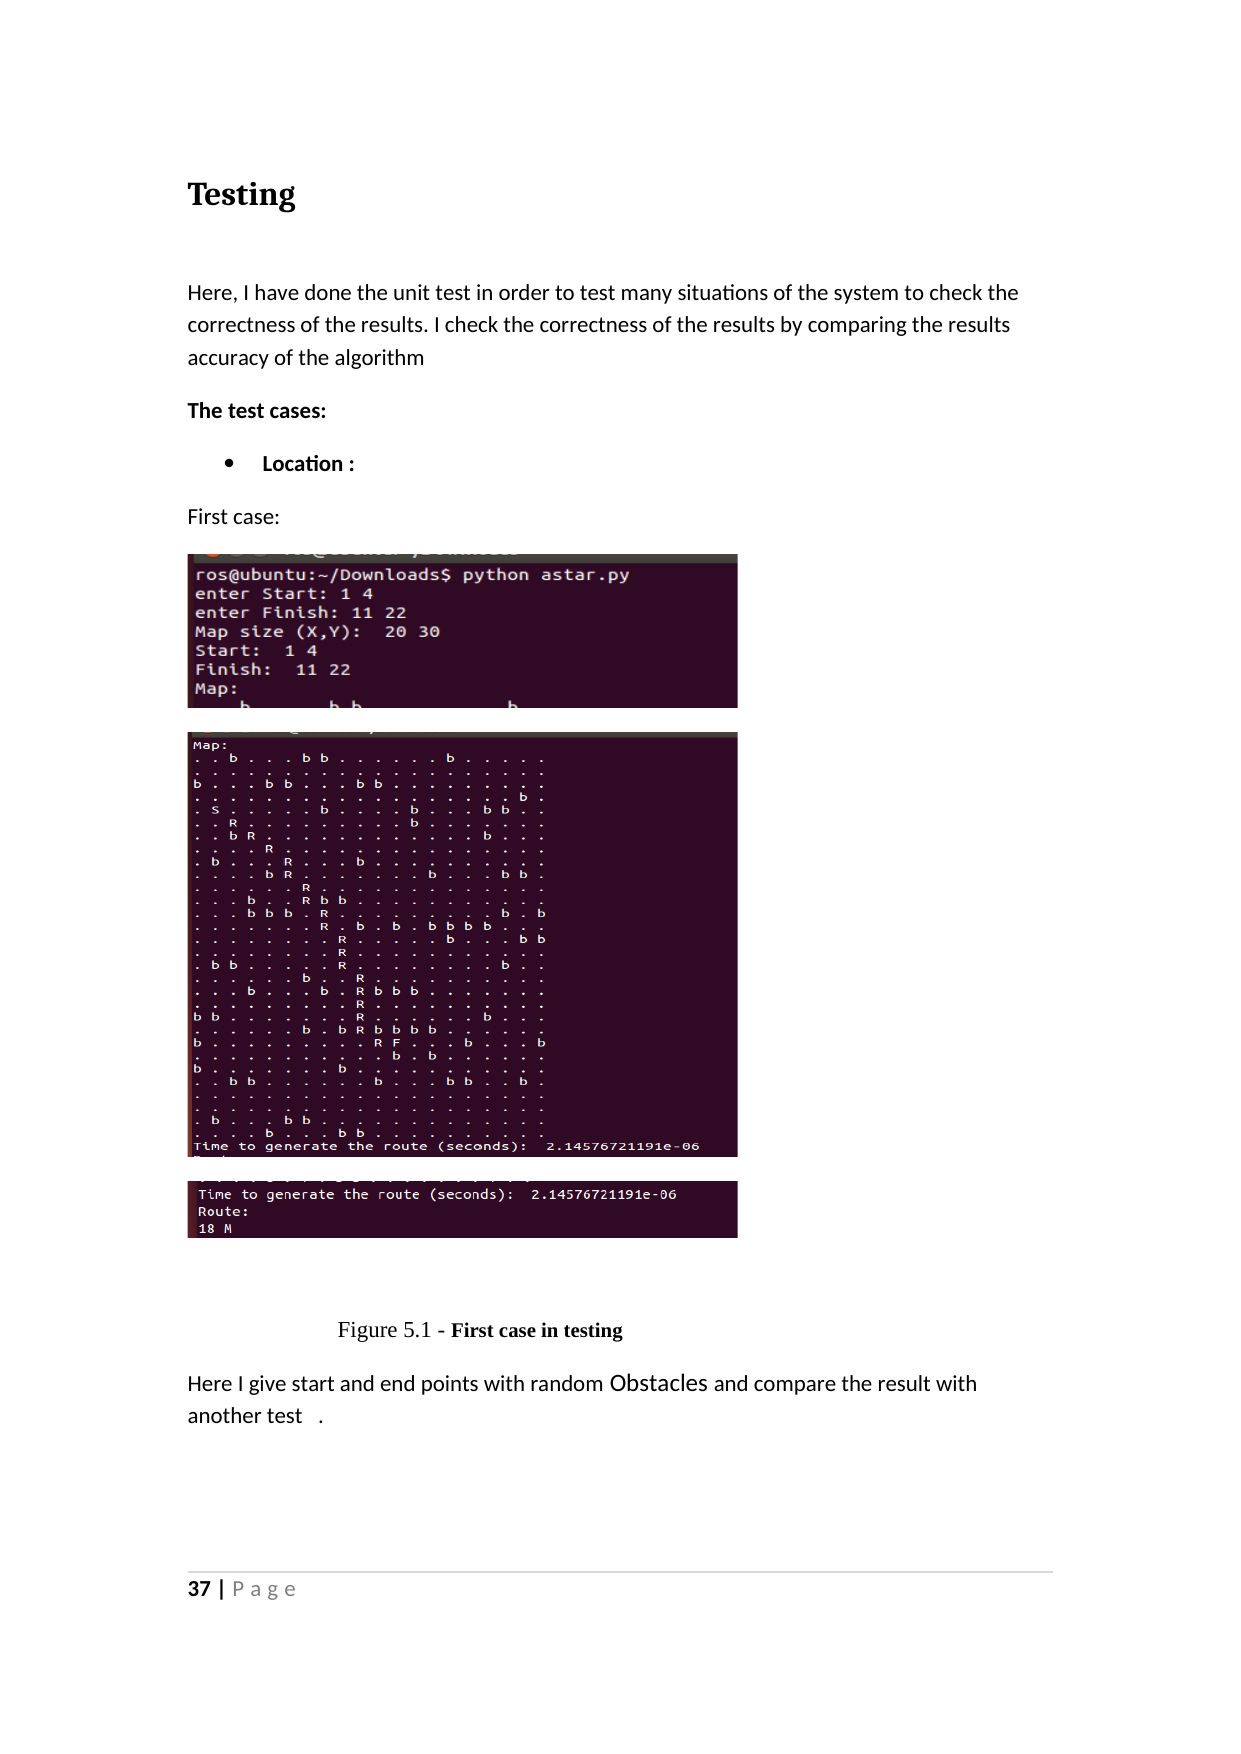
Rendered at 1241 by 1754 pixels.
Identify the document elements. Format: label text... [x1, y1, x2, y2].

text Here, I have done the unit test in order to test many situations of the system to check the correctness of the results. I check the correctness of the results by comparing the results accuracy of the algorithm [187, 278, 1053, 371]
picture [187, 732, 738, 1157]
text The test cases: [187, 396, 1053, 424]
text Here I give start and end points with random Obstacles and compare the result with another test . [187, 1367, 1053, 1430]
list Location : [225, 449, 1053, 477]
text Figure 5.1 - First case in testing [187, 1316, 1053, 1342]
picture [187, 1181, 738, 1238]
subtitle Testing [187, 175, 1053, 213]
picture [187, 554, 738, 708]
text First case: [187, 502, 1053, 530]
